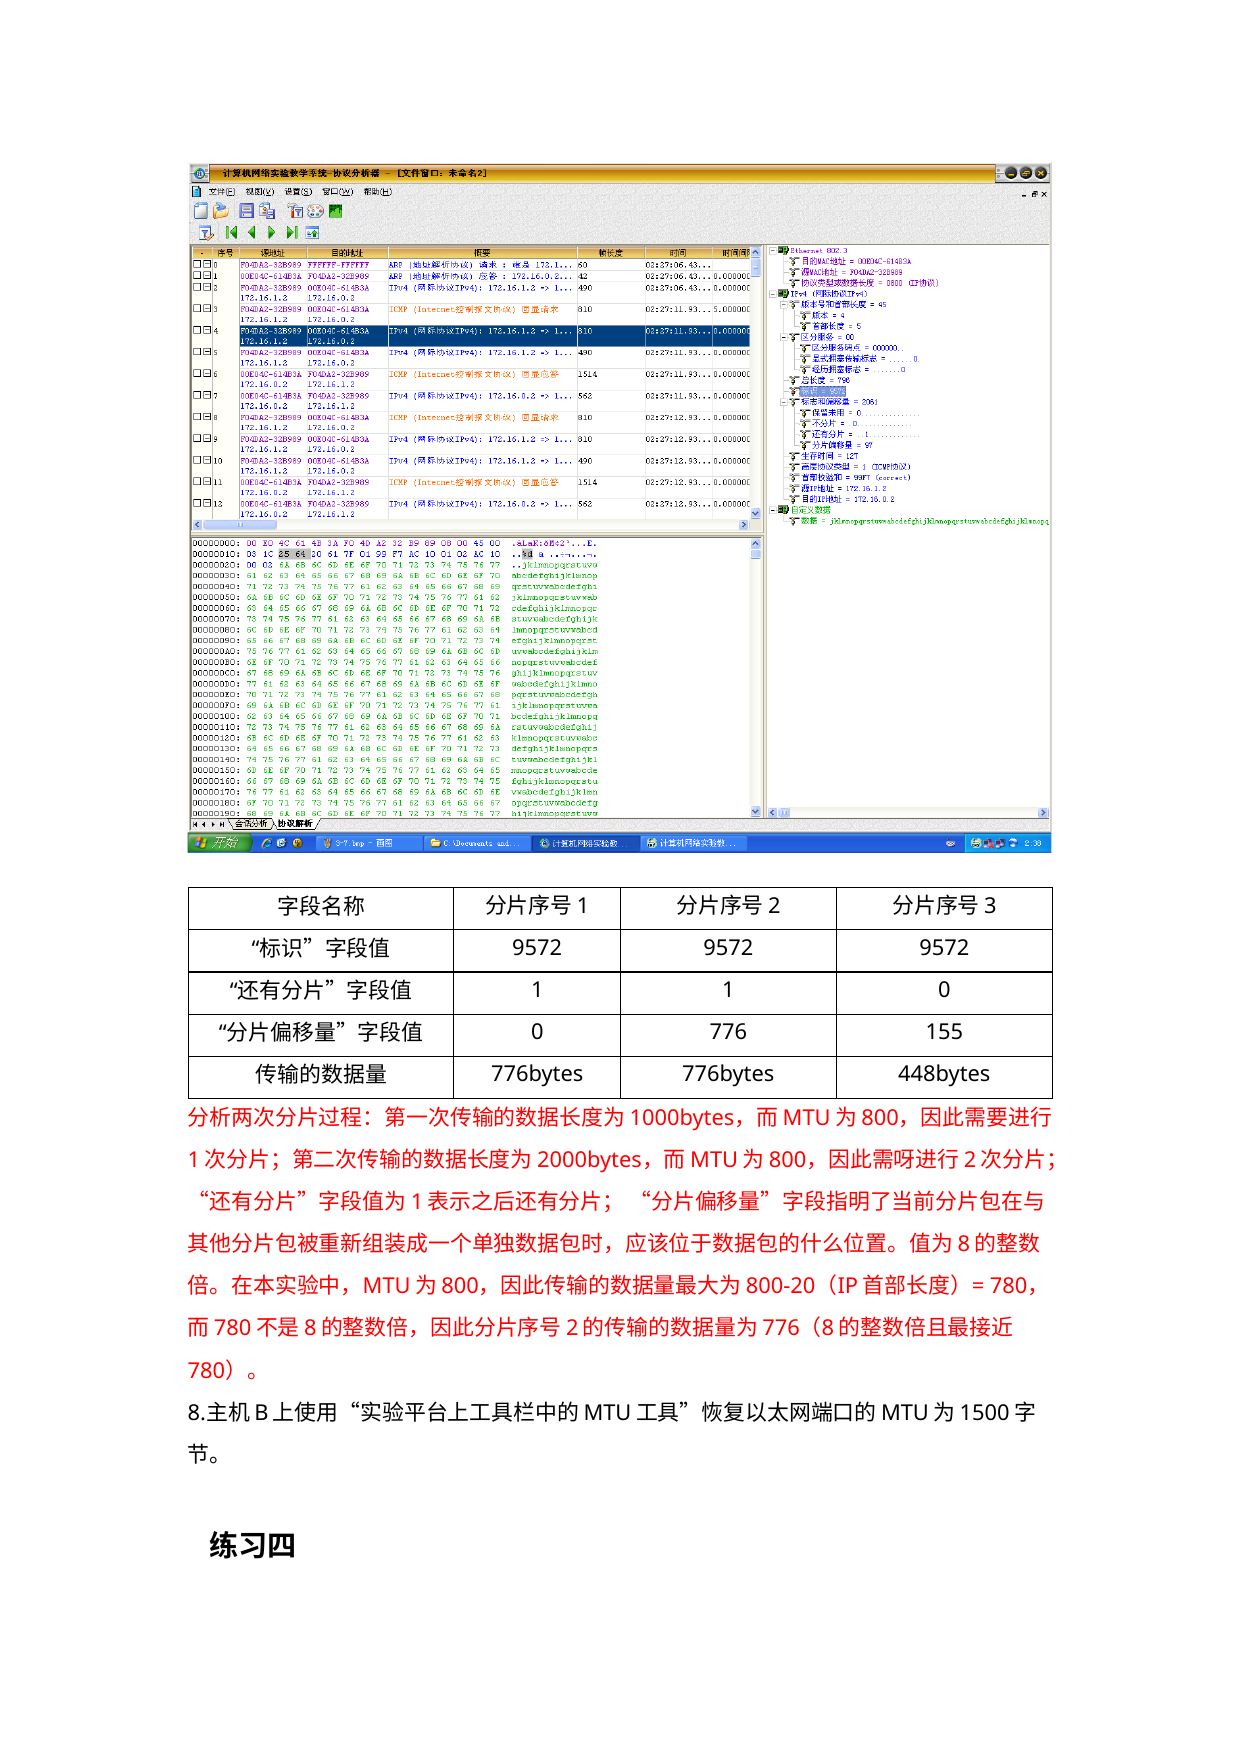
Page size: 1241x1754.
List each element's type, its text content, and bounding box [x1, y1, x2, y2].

table_header 分片序号1 [454, 888, 620, 929]
picture [187, 162, 1052, 853]
text 分析两次分片过程：第一次传输的数据长度为1000bytes，而MTU为800，因此需要进行1次分片；第二次传输的数据长度为2000bytes，而MTU为800，因此需呀进行2次分片；“还有分片”字段值为1表示之后还有分片； “分片偏移量”字段指明了当前分片包在与其他分片包被重新组装成一个单独数据包时，应该位于数据包的什么位置。值为8的整数倍。在本实验中，MTU为800，因此传输的数据量最大为800-20（IP首部长度）= 780，而780不是8的整数倍，因此分片序号2的传输的数据量为776（8的整数倍且最接近780）。 8.主机B上使用“实验平台上工具栏中的MTU工具”恢复以太网端口的MTU为1500字节。 [187, 1099, 1053, 1469]
table_header 字段名称 [189, 888, 453, 929]
table_cell 9572 [621, 930, 836, 971]
table_header 分片序号3 [837, 888, 1052, 929]
table_cell “标识”字段值 [189, 930, 453, 971]
table_cell 776 [621, 1015, 836, 1056]
table_cell “还有分片”字段值 [189, 973, 453, 1013]
text 练习四 [187, 1511, 1053, 1576]
table_cell “分片偏移量”字段值 [189, 1015, 453, 1056]
table_cell 448bytes [837, 1057, 1052, 1098]
table_cell 传输的数据量 [189, 1057, 453, 1098]
table_cell 776bytes [621, 1057, 836, 1098]
table_cell 1 [621, 973, 836, 1013]
table_header 分片序号2 [621, 888, 836, 929]
table_cell 155 [837, 1015, 1052, 1056]
table_cell 9572 [454, 930, 620, 971]
table_cell 1 [454, 973, 620, 1013]
table_cell 776bytes [454, 1057, 620, 1098]
table_cell 0 [454, 1015, 620, 1056]
table_cell 9572 [837, 930, 1052, 971]
table_cell 0 [837, 973, 1052, 1013]
